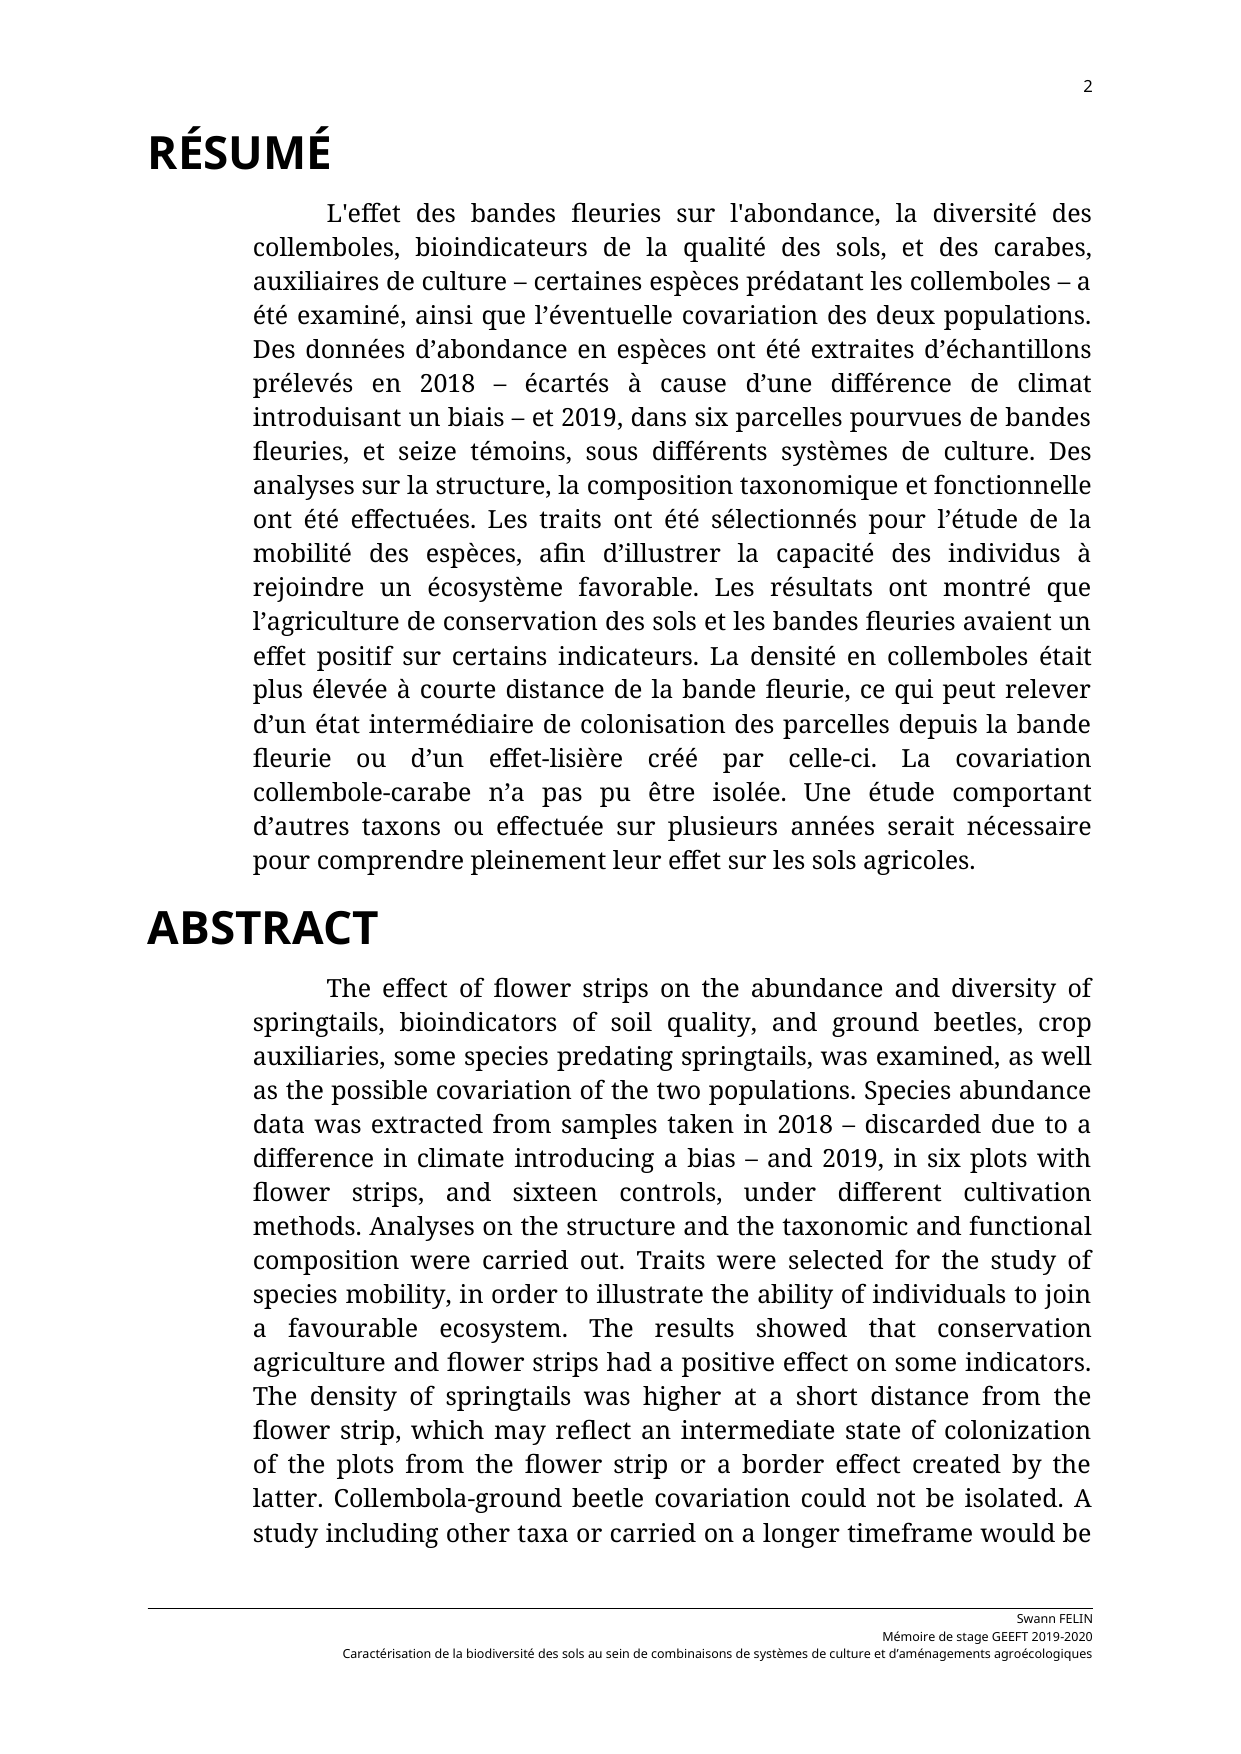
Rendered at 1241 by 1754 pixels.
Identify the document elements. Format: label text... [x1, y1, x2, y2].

text Résumé [148, 120, 1093, 183]
text Abstract [148, 895, 1093, 958]
text L'effet des bandes fleuries sur l'abondance, la diversité des collemboles, bioindicateurs de la qualité des sols, et des carabes, auxiliaires de culture – certaines espèces prédatant les collemboles – a été examiné, ainsi que l’éventuelle covariation des deux populations. Des données d’abondance en espèces ont été extraites d’échantillons prélevés en 2018 – écartés à cause d’une différence de climat introduisant un biais – et 2019, dans six parcelles pourvues de bandes fleuries, et seize témoins, sous différents systèmes de culture. Des analyses sur la structure, la composition taxonomique et fonctionnelle ont été effectuées. Les traits ont été sélectionnés pour l’étude de la mobilité des espèces, afin d’illustrer la capacité des individus à rejoindre un écosystème favorable. Les résultats ont montré que l’agriculture de conservation des sols et les bandes fleuries avaient un effet positif sur certains indicateurs. La densité en collemboles était plus élevée à courte distance de la bande fleurie, ce qui peut relever d’un état intermédiaire de colonisation des parcelles depuis la bande fleurie ou d’un effet-lisière créé par celle-ci. La covariation collembole-carabe n’a pas pu être isolée. Une étude comportant d’autres taxons ou effectuée sur plusieurs années serait nécessaire pour comprendre pleinement leur effet sur les sols agricoles. [253, 195, 1093, 877]
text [253, 970, 1093, 1549]
